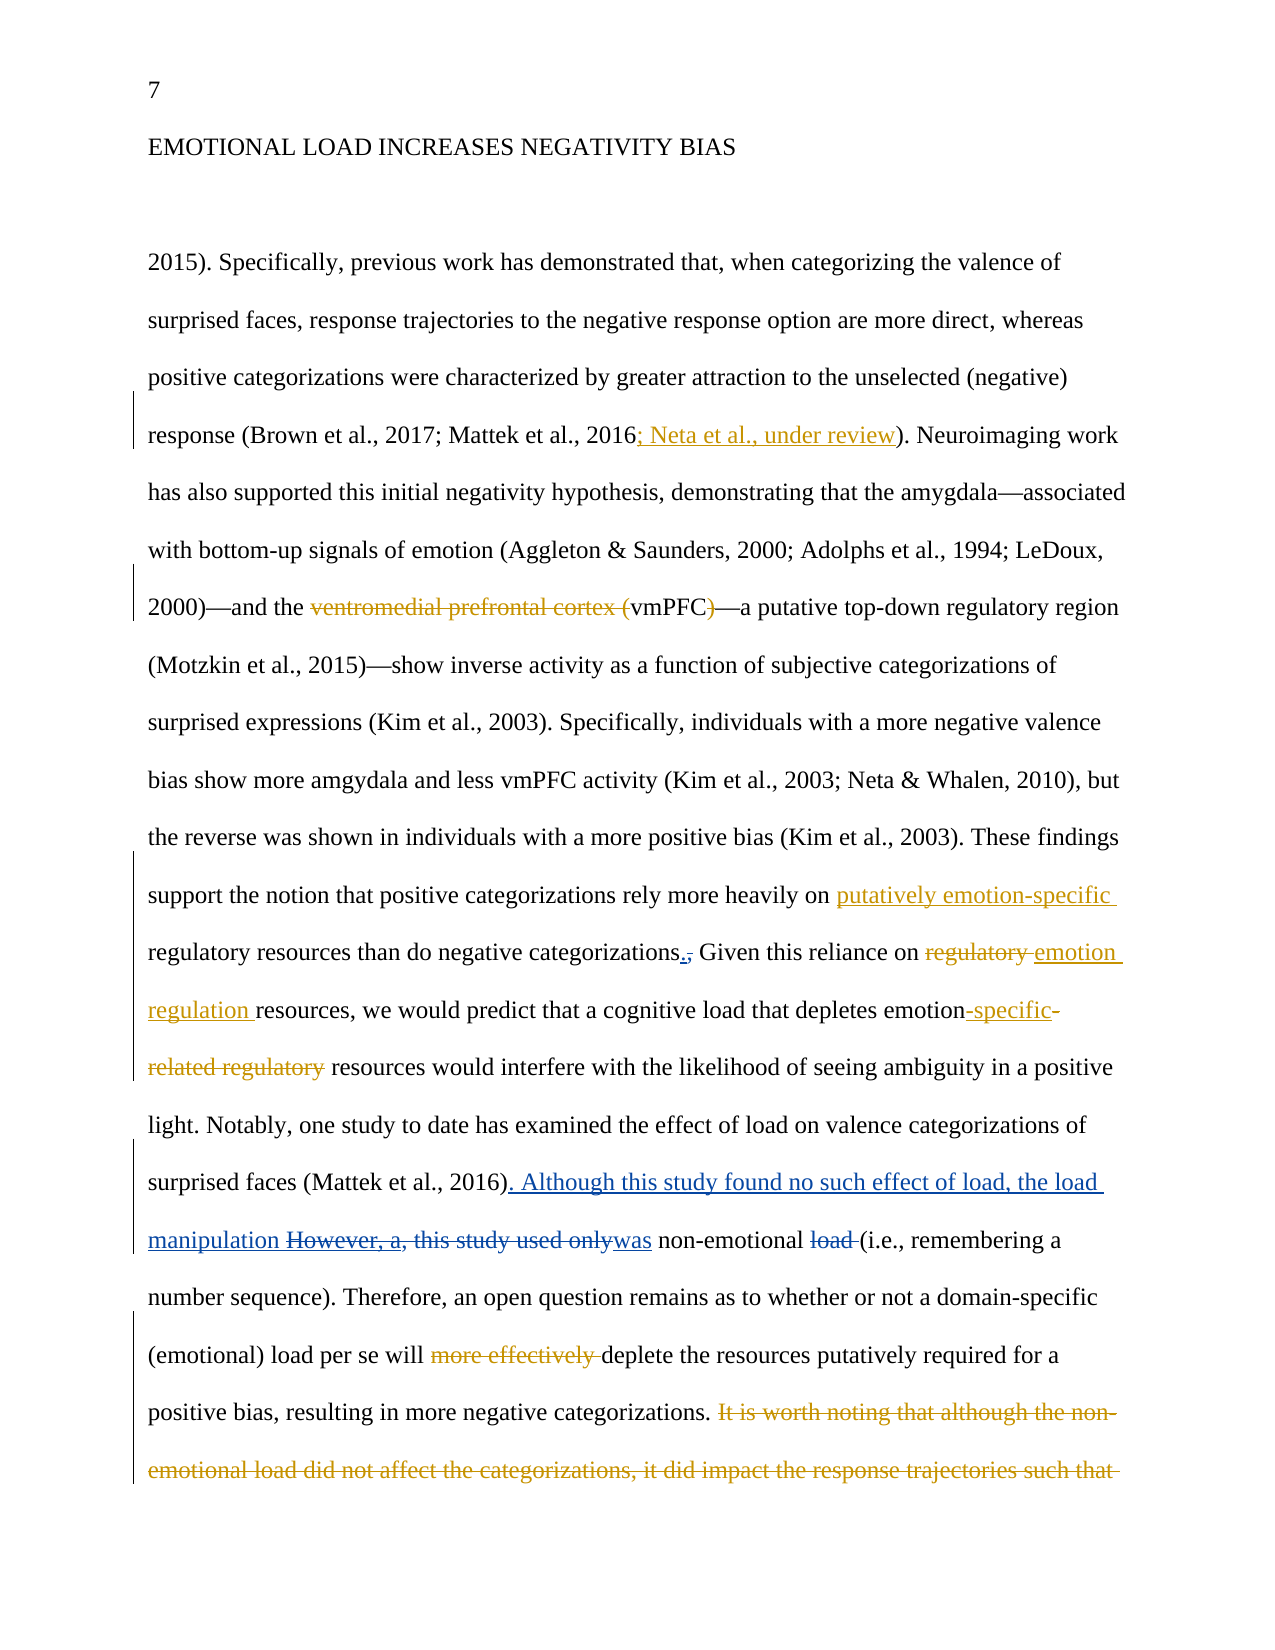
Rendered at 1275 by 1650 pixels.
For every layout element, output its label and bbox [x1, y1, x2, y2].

text [148, 247, 1127, 1484]
